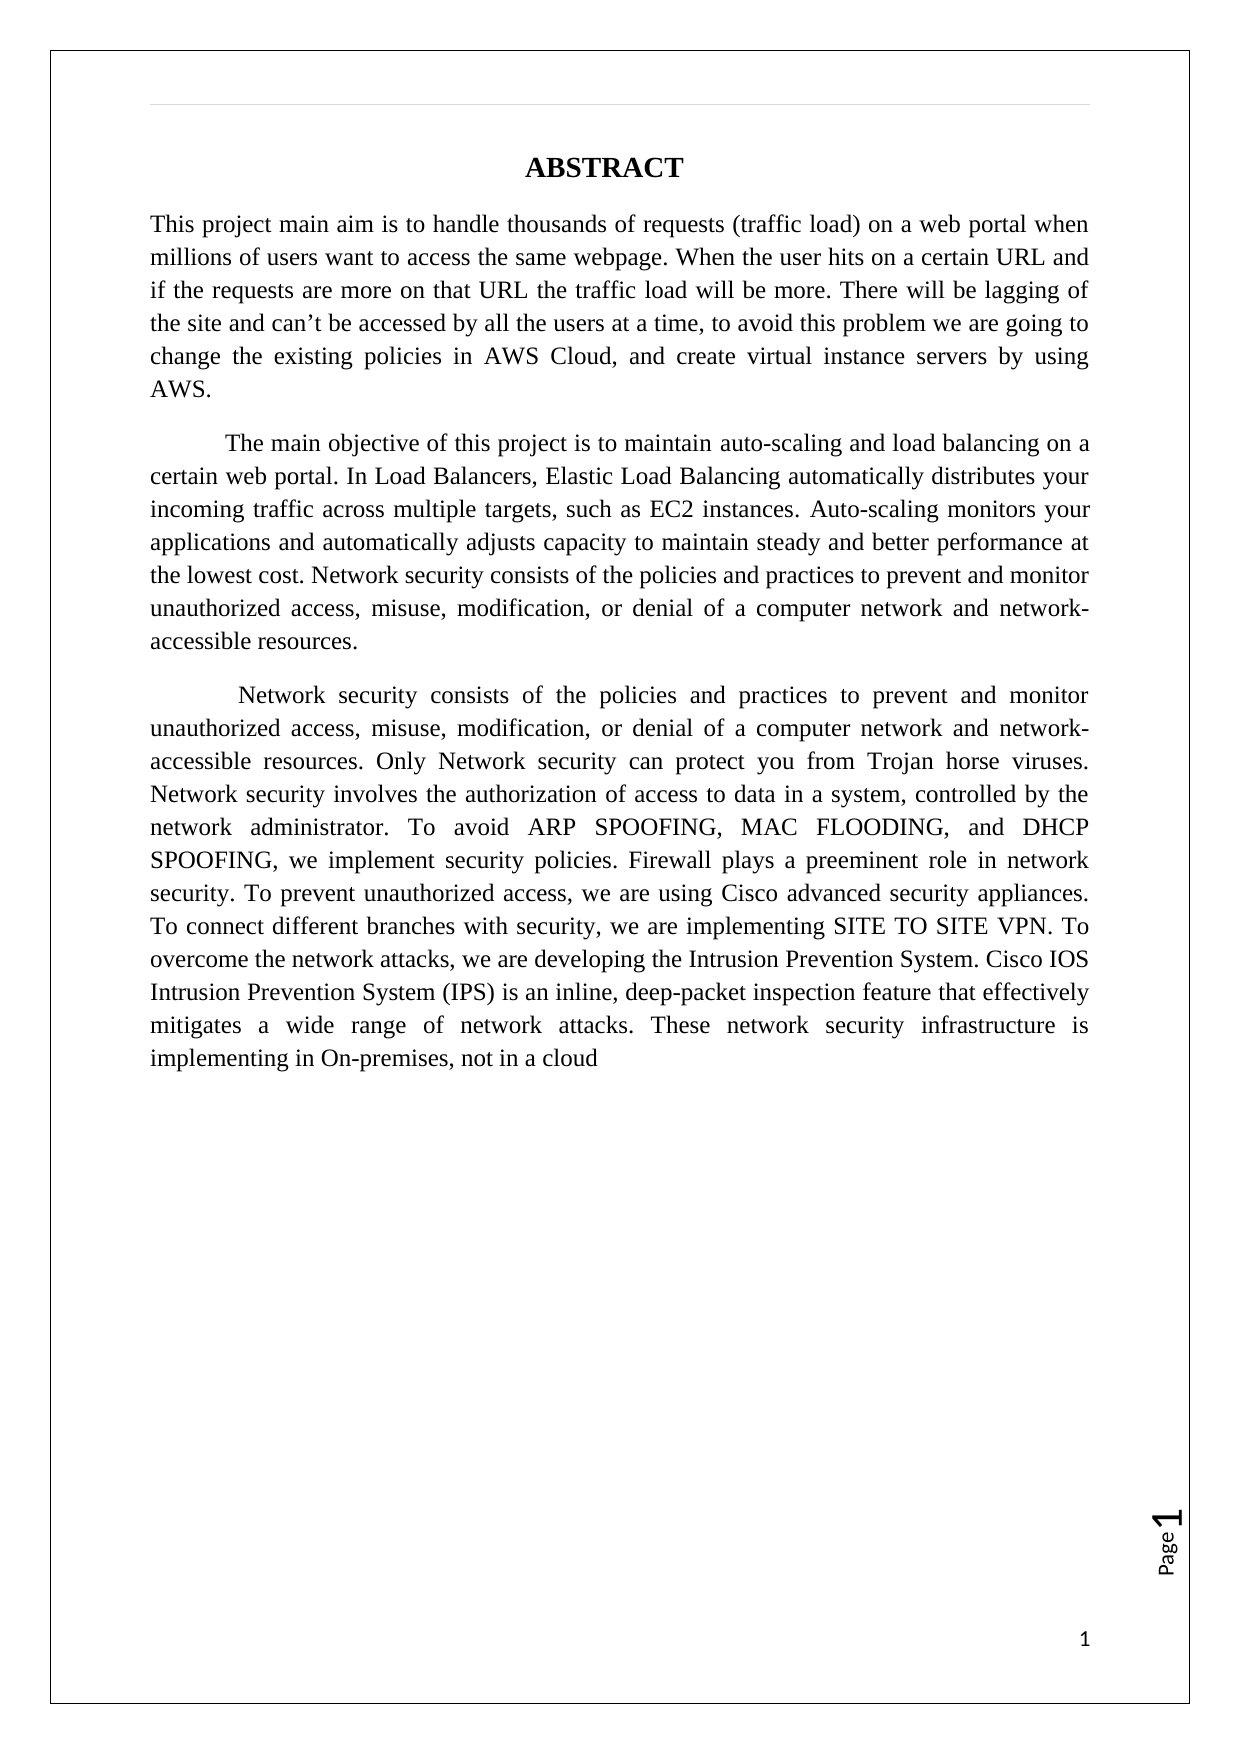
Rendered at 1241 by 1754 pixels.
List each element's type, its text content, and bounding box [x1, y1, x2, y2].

text ABSTRACT [450, 150, 1090, 183]
text The main objective of this project is to maintain auto-scaling and load balancing on a certain web portal. In Load Balancers, Elastic Load Balancing automatically distributes your incoming traffic across multiple targets, such as EC2 instances. Auto-scaling monitors your applications and automatically adjusts capacity to maintain steady and better performance at the lowest cost. Network security consists of the policies and practices to prevent and monitor unauthorized access, misuse, modification, or denial of a computer network and network-accessible resources. [150, 428, 1090, 655]
text Network security consists of the policies and practices to prevent and monitor unauthorized access, misuse, modification, or denial of a computer network and network-accessible resources. Only Network security can protect you from Trojan horse viruses. Network security involves the authorization of access to data in a system, controlled by the network administrator. To avoid ARP SPOOFING, MAC FLOODING, and DHCP SPOOFING, we implement security policies. Firewall plays a preeminent role in network security. To prevent unauthorized access, we are using Cisco advanced security appliances. To connect different branches with security, we are implementing SITE TO SITE VPN. To overcome the network attacks, we are developing the Intrusion Prevention System. Cisco IOS Intrusion Prevention System (IPS) is an inline, deep-packet inspection feature that effectively mitigates a wide range of network attacks. These network security infrastructure is implementing in On-premises, not in a cloud [150, 680, 1090, 1072]
text This project main aim is to handle thousands of requests (traffic load) on a web portal when millions of users want to access the same webpage. When the user hits on a certain URL and if the requests are more on that URL the traffic load will be more. There will be lagging of the site and can’t be accessed by all the users at a time, to avoid this problem we are going to change the existing policies in AWS Cloud, and create virtual instance servers by using AWS. [150, 209, 1090, 403]
